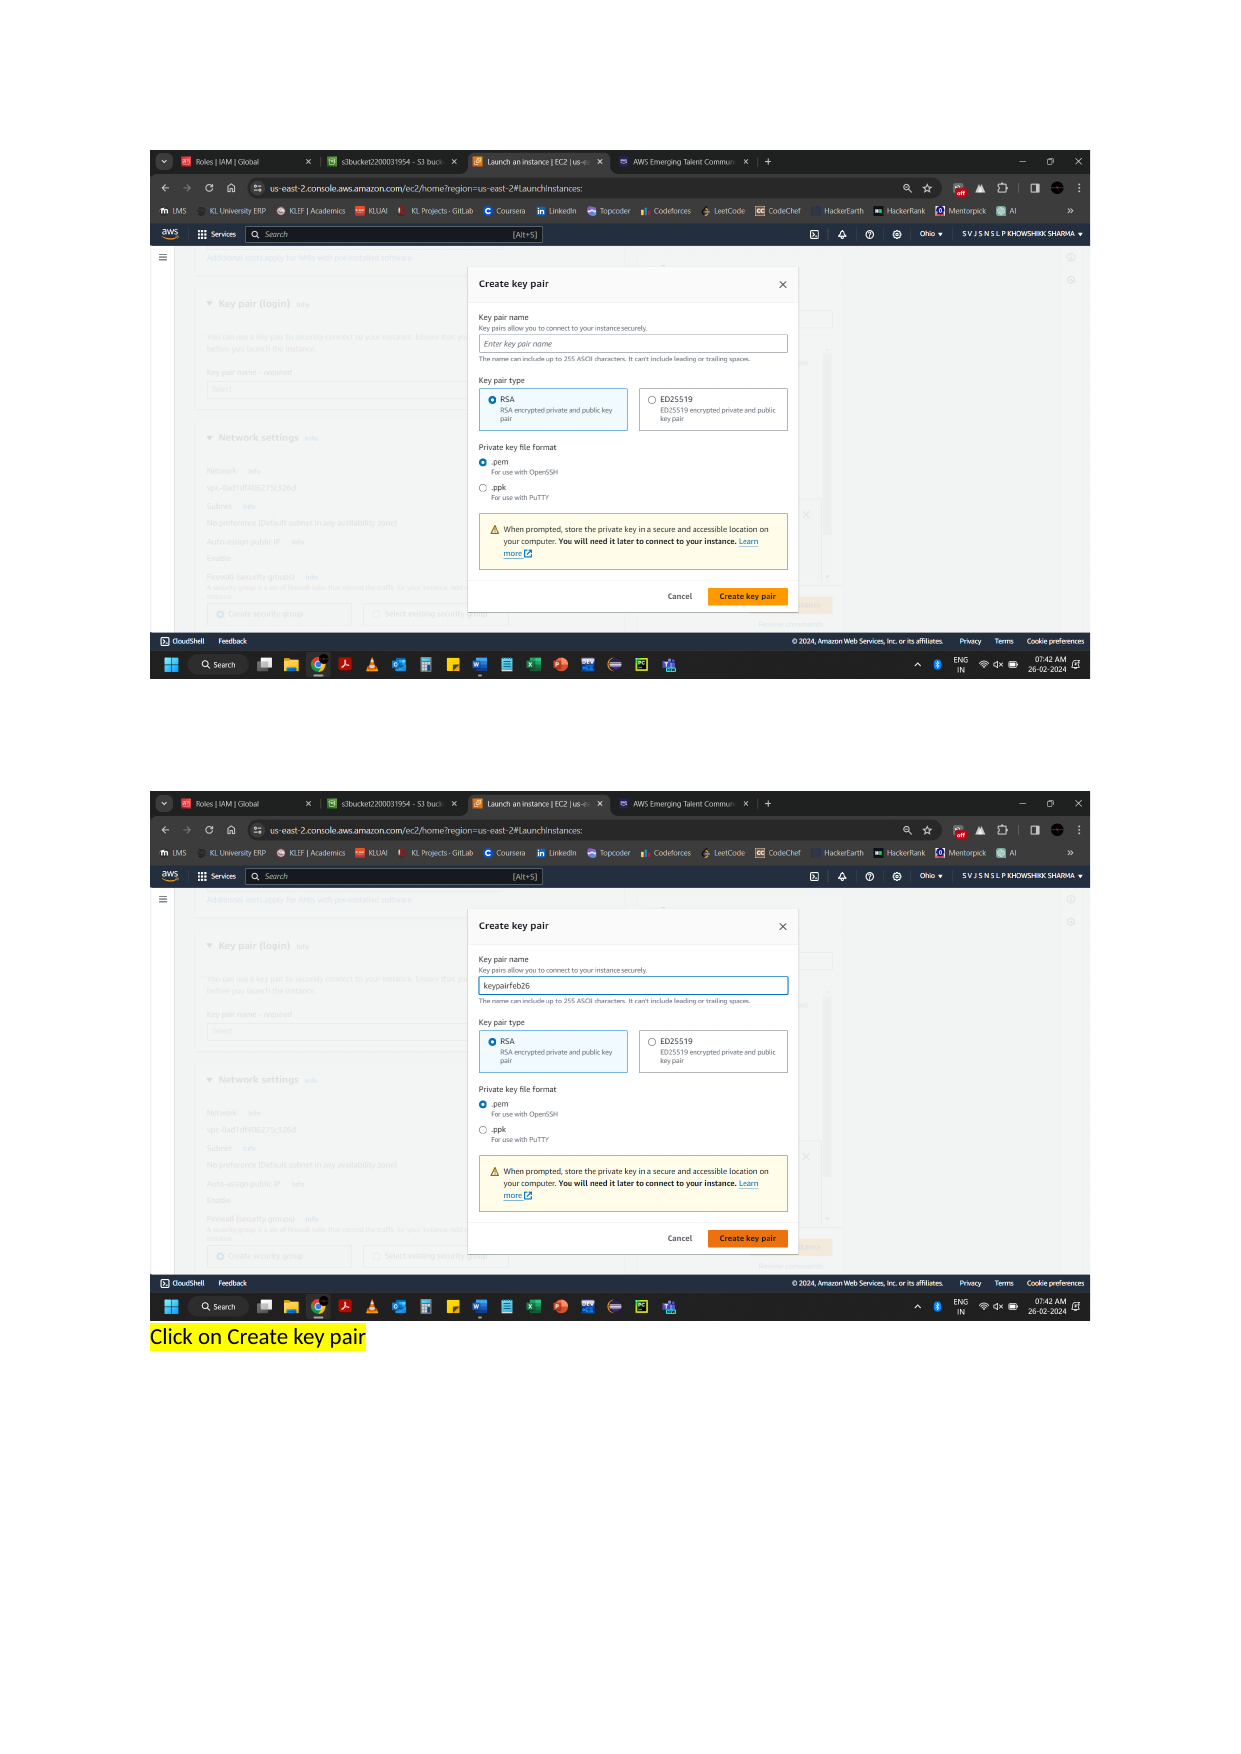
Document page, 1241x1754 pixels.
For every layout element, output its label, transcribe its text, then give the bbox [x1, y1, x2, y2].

picture [150, 150, 1091, 679]
text Click on Create key pair [150, 1321, 1090, 1351]
picture [150, 791, 1091, 1321]
